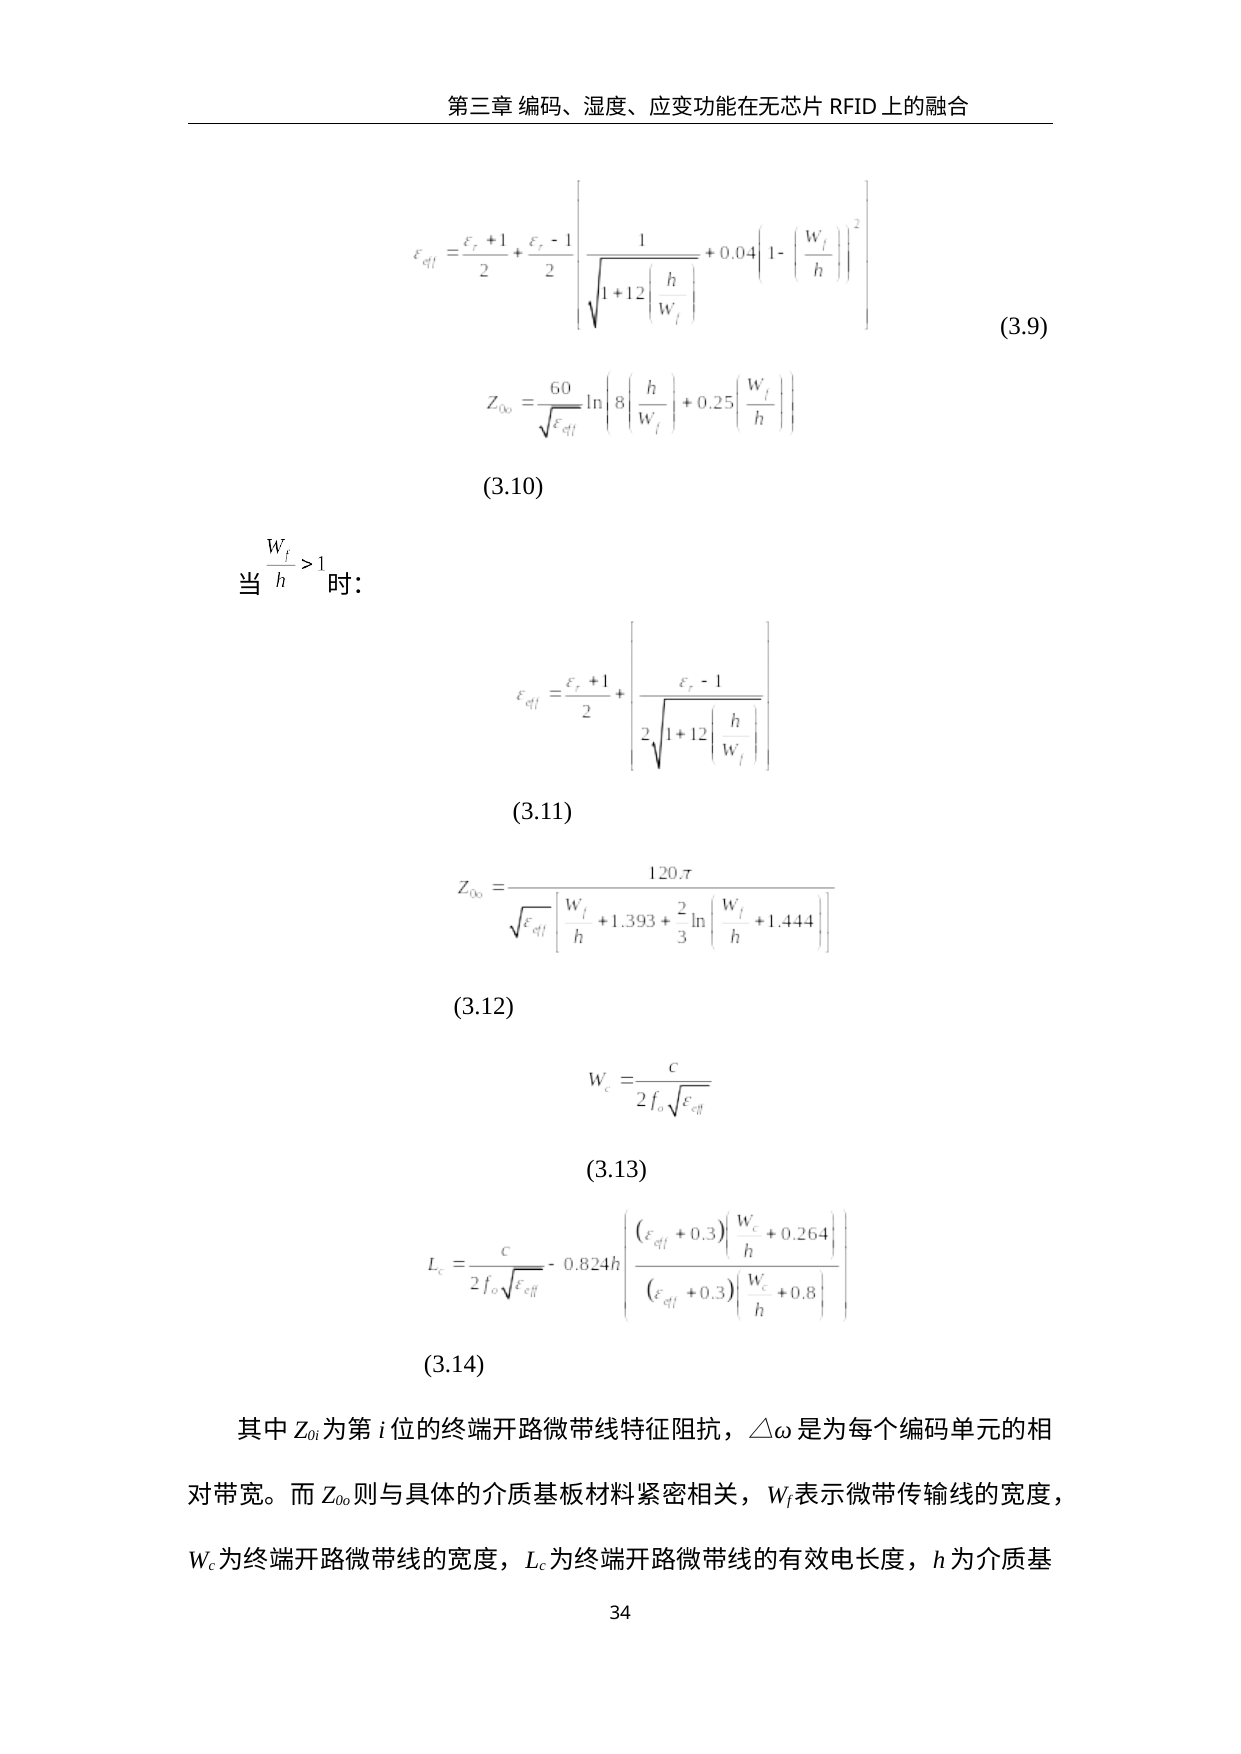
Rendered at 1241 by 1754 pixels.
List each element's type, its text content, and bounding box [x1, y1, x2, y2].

text (3.12) [187, 842, 1053, 1037]
text (3.11) [187, 615, 1053, 842]
text 当时： [187, 517, 1053, 615]
text (3.13) [187, 1037, 1053, 1200]
text (3.10) [187, 355, 1053, 517]
text (3.14) [187, 1200, 1053, 1395]
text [187, 1395, 1053, 1590]
text (3.9) [187, 160, 1053, 355]
